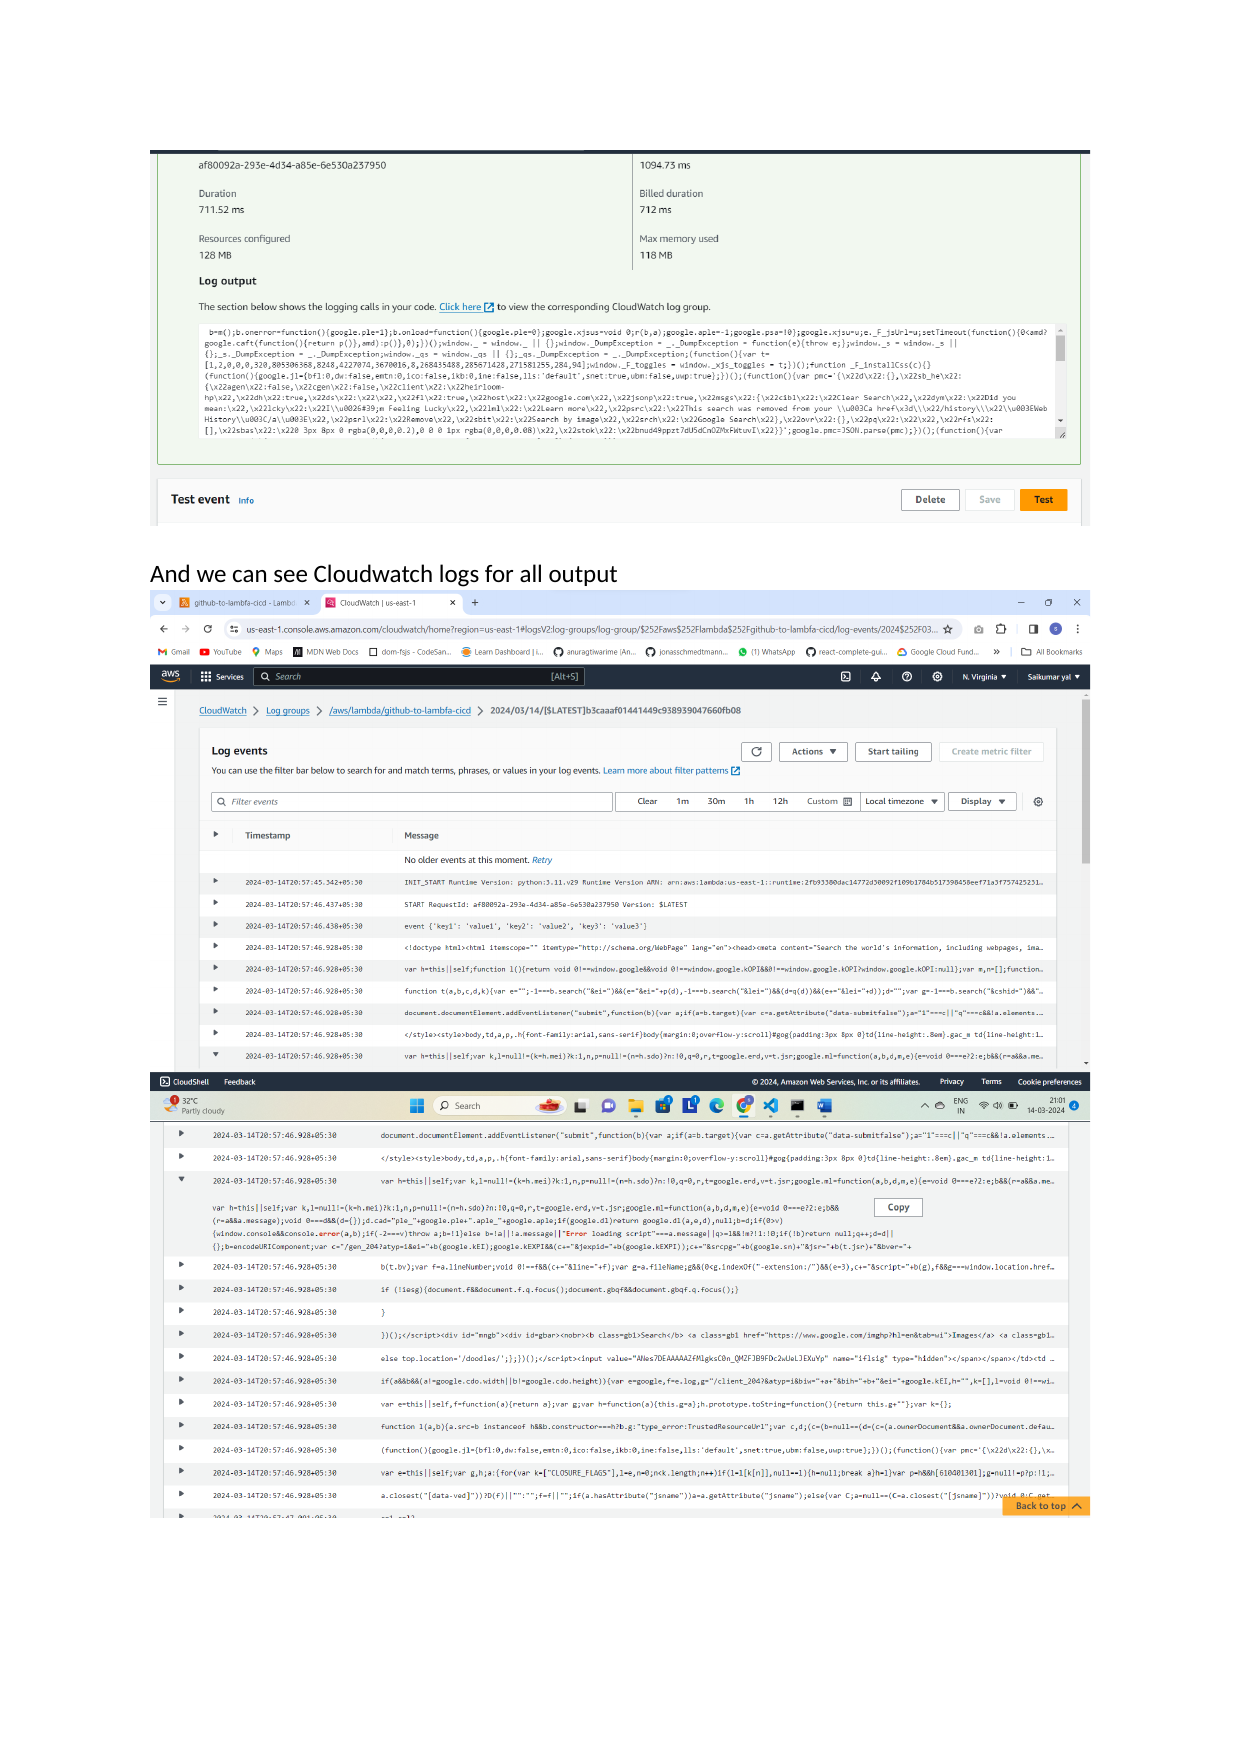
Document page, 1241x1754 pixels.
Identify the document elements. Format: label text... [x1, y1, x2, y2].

list And we can see Cloudwatch logs for all output [150, 558, 1090, 588]
picture [150, 1121, 1091, 1518]
picture [150, 150, 1091, 526]
picture [150, 590, 1091, 1120]
